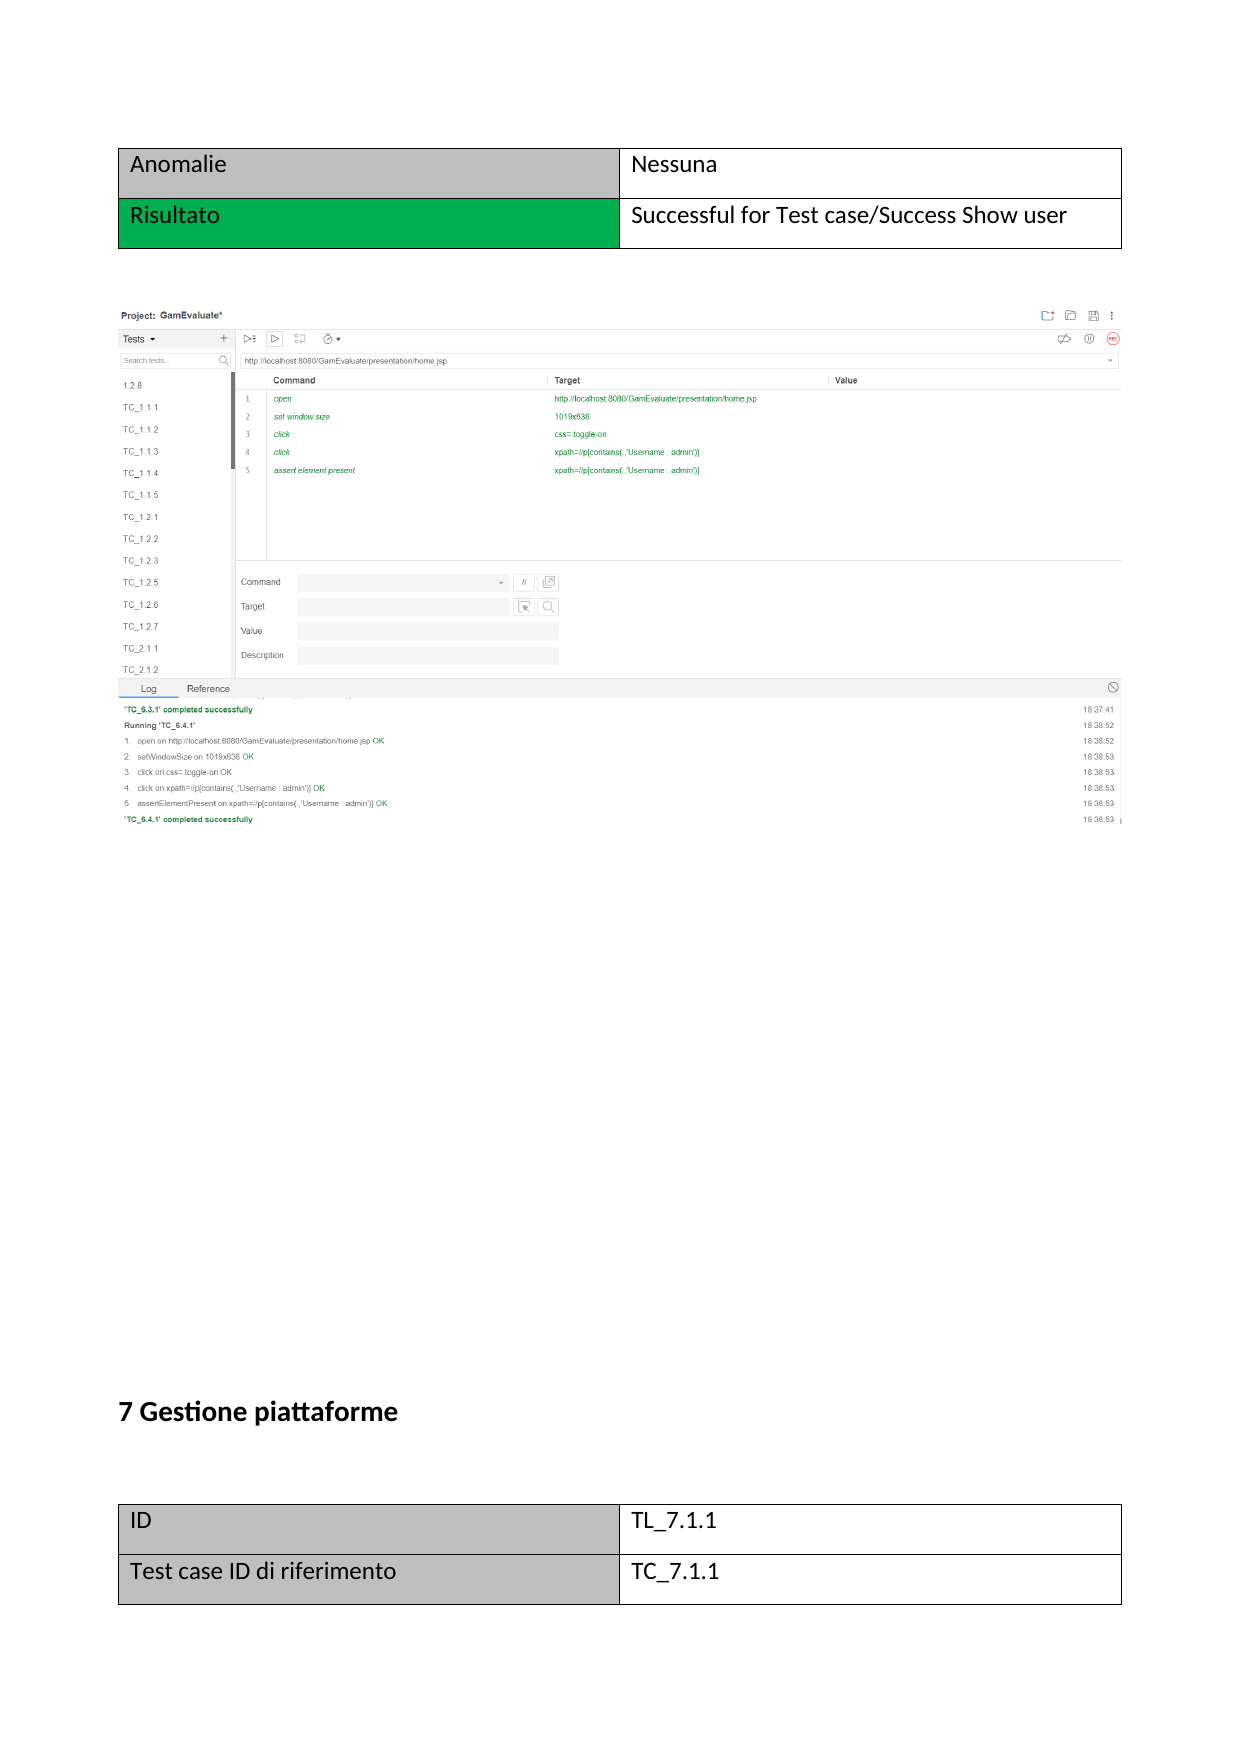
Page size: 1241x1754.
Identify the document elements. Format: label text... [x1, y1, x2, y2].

text 7 Gestione piattaforme [118, 1393, 1122, 1429]
table_cell Anomalie [119, 149, 619, 198]
table_cell Risultato [119, 199, 619, 248]
table_cell Test case ID di riferimento [119, 1555, 619, 1604]
table_cell Nessuna [620, 149, 1121, 198]
picture [118, 304, 1122, 824]
table_header ID [119, 1505, 619, 1554]
table_header TL_7.1.1 [620, 1505, 1121, 1554]
table_cell Successful for Test case/Success Show user [620, 199, 1121, 248]
table_cell TC_7.1.1 [620, 1555, 1121, 1604]
